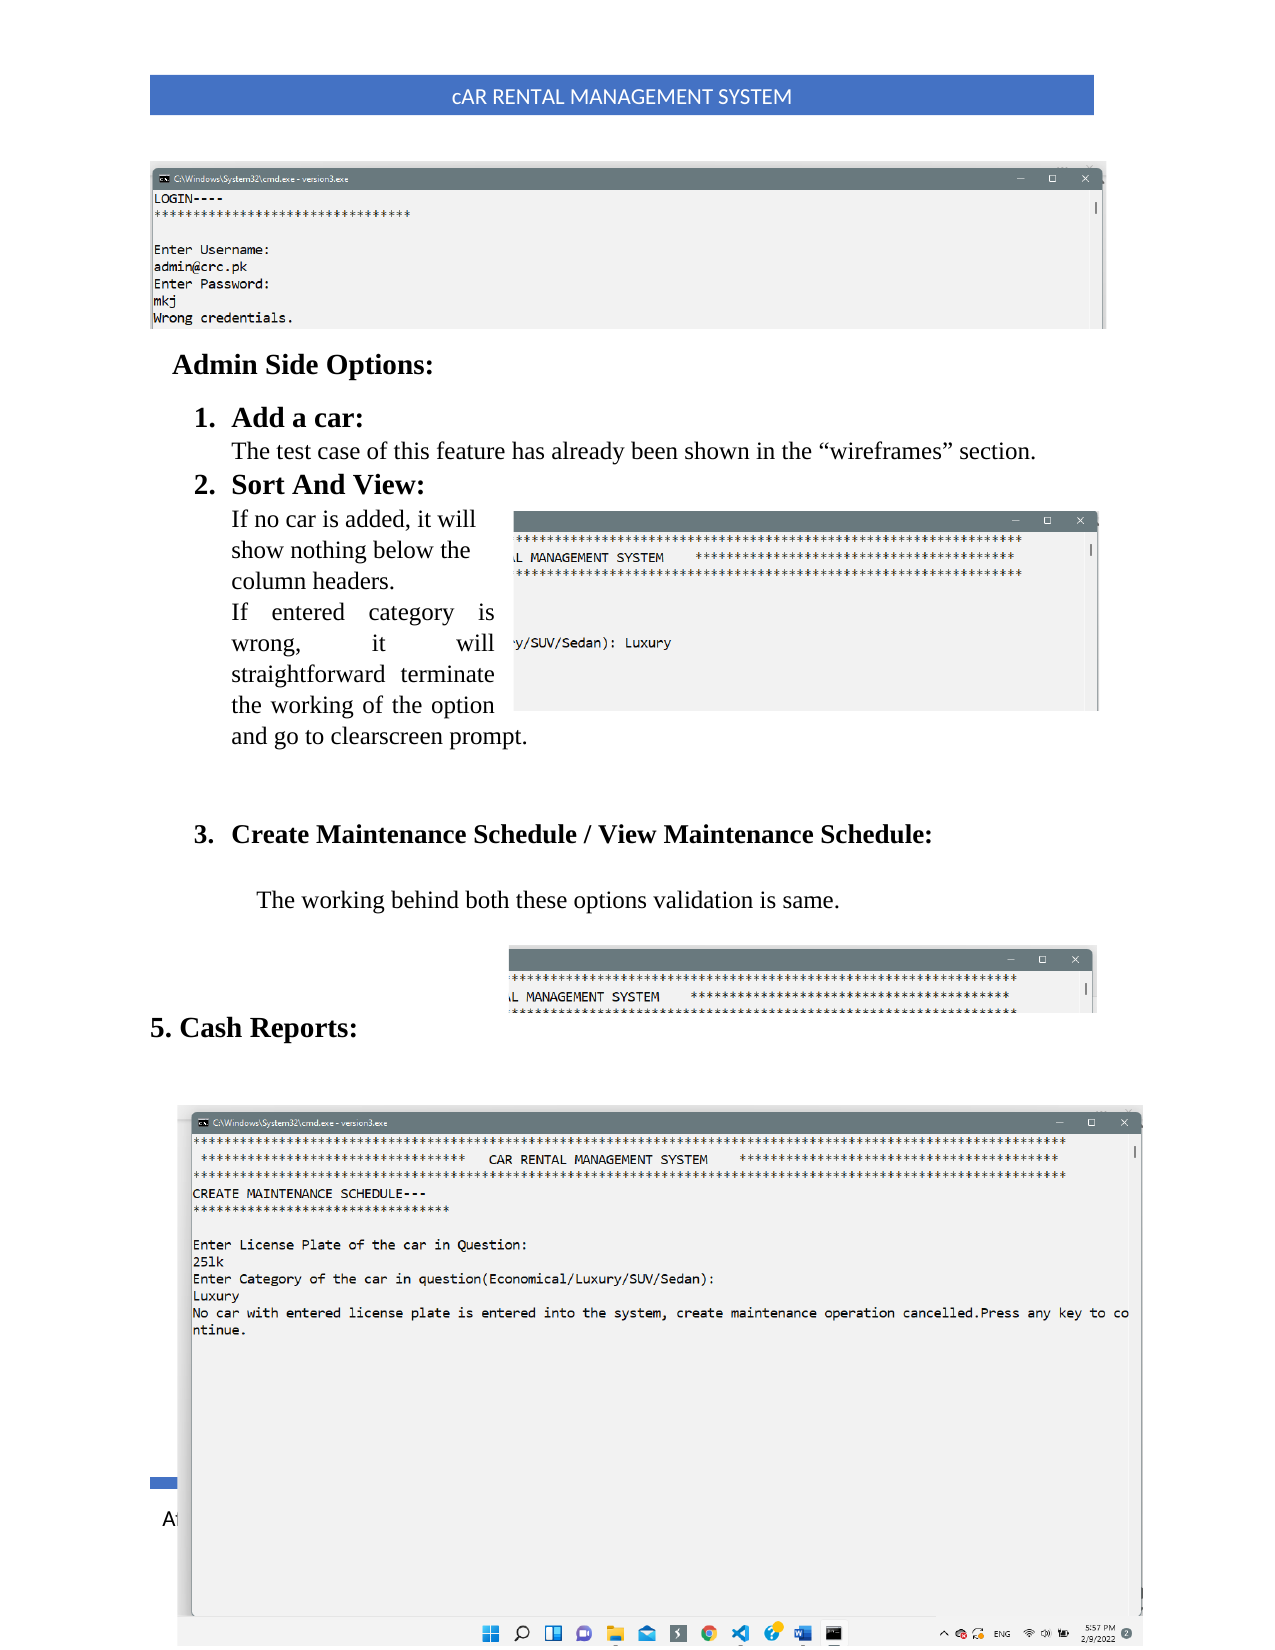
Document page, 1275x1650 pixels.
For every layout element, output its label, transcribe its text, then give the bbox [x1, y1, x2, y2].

list The working behind both these options validation is same. [231, 885, 1118, 914]
text 5. Cash Reports: [150, 1010, 1118, 1043]
list If no car is added, it will show nothing below the column headers. [231, 504, 1118, 594]
picture [150, 161, 1107, 329]
list Create Maintenance Schedule / View Maintenance Schedule: [194, 818, 1118, 849]
list Add a car: [194, 400, 1118, 434]
text Admin Side Options: [150, 347, 1118, 381]
picture [509, 945, 1097, 1013]
picture [513, 511, 1099, 711]
list If entered category is wrong, it will straightforward terminate the working of the option and go to clearscreen prompt. [231, 597, 1118, 750]
list The test case of this feature has already been shown in the “wireframes” section. [231, 436, 1118, 465]
picture [177, 1105, 1143, 1646]
list Sort And View: [194, 467, 1118, 501]
